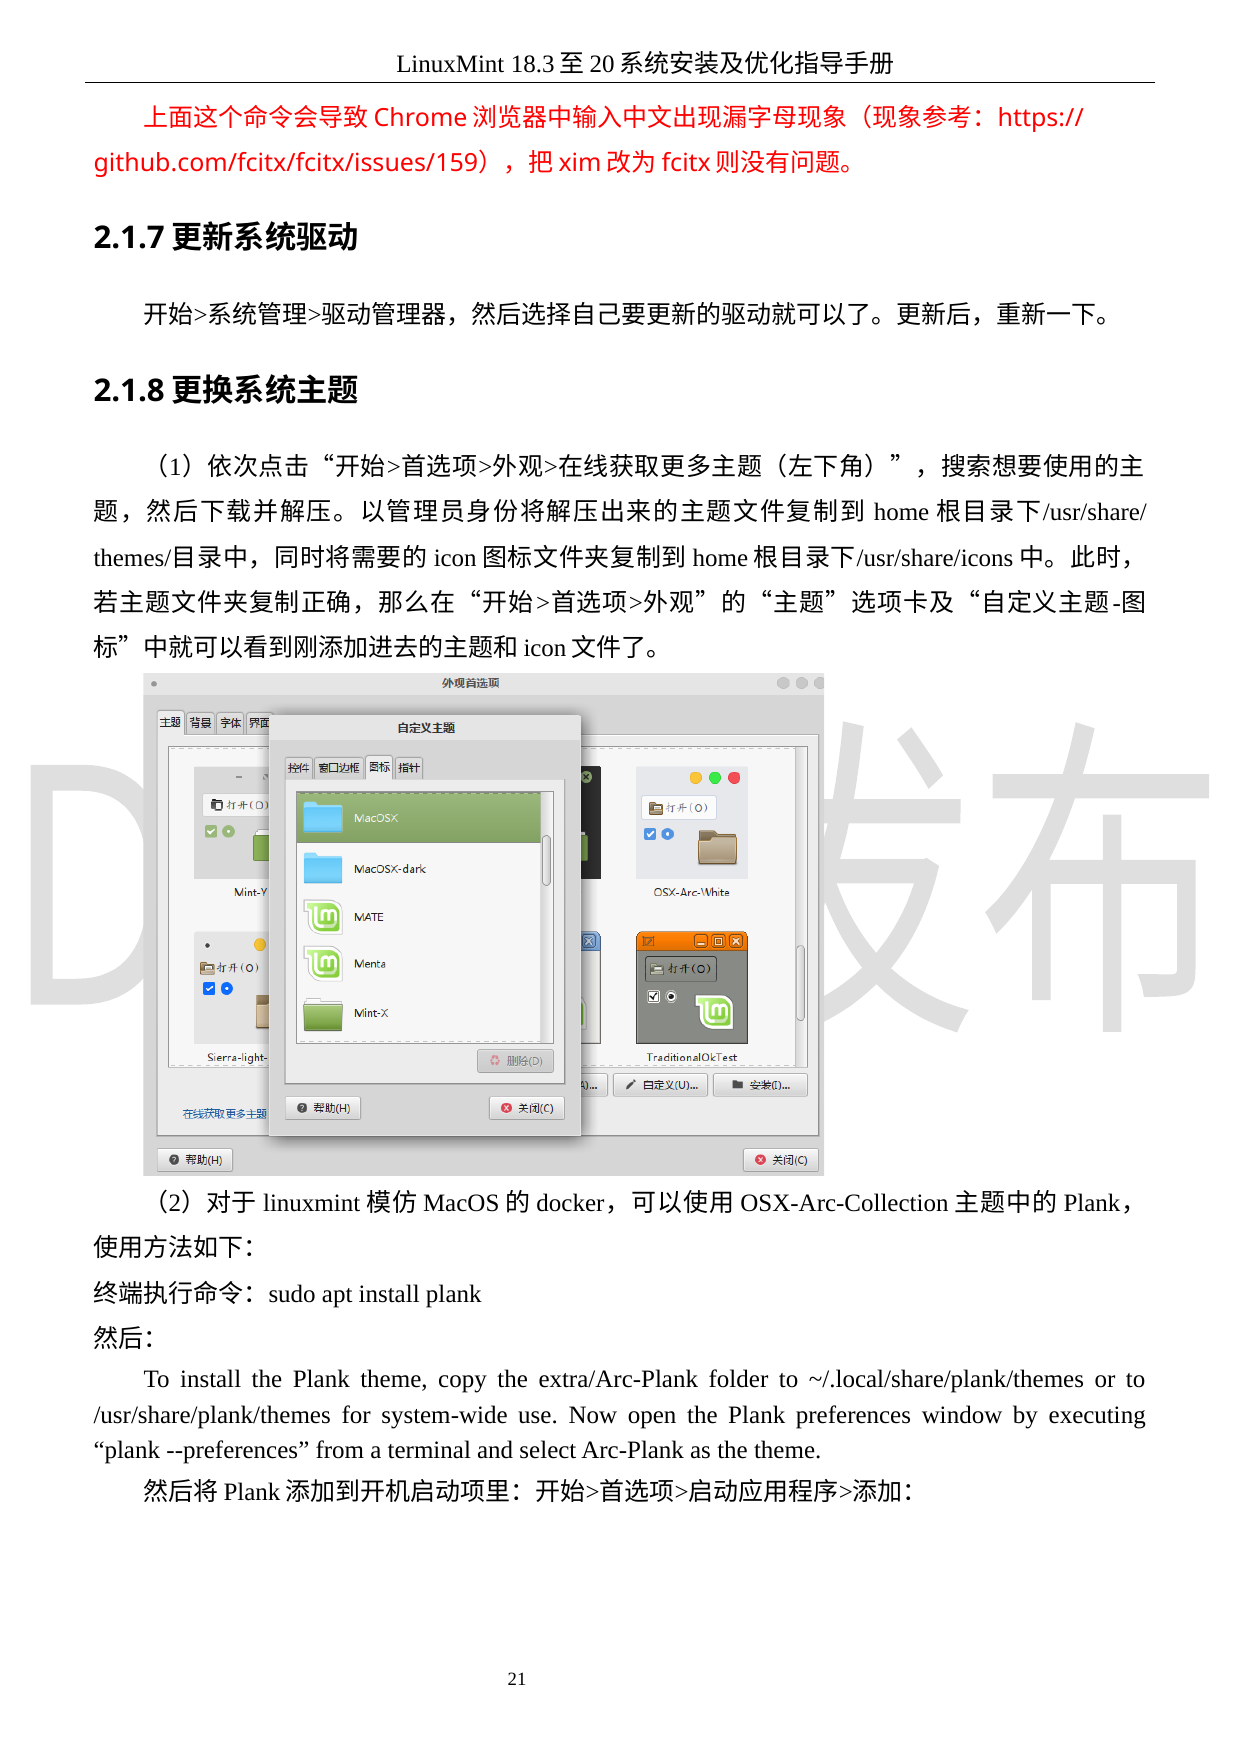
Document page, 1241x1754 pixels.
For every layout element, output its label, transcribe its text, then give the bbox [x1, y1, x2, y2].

text 开始>系统管理>驱动管理器，然后选择自己要更新的驱动就可以了。更新后，重新一下。 [93, 294, 1147, 331]
list 然后： [93, 1318, 1147, 1355]
text To install the Plank theme, copy the extra/Arc-Plank folder to ~/.local/share/plank/themes or to /usr/share/plank/themes for system-wide use. Now open the Plank preferences window by executing “plank --preferences” from a terminal and select Arc-Plank as the theme. [93, 1364, 1147, 1464]
picture [143, 673, 825, 1176]
subtitle 2.1.7更新系统驱动 [93, 213, 1147, 258]
list 对于linuxmint模仿MacOS的docker，可以使用OSX-Arc-Collection主题中的Plank，使用方法如下： [93, 1182, 1147, 1264]
text 然后将Plank添加到开机启动项里：开始>首选项>启动应用程序>添加： [93, 1472, 1147, 1508]
subtitle 2.1.8更换系统主题 [93, 365, 1147, 410]
text （1）依次点击“开始>首选项>外观>在线获取更多主题（左下角）”，搜索想要使用的主题，然后下载并解压。以管理员身份将解压出来的主题文件复制到home根目录下/usr/share/themes/目录中，同时将需要的icon图标文件夹复制到home根目录下/usr/share/icons中。此时，若主题文件夹复制正确，那么在“开始>首选项>外观”的“主题”选项卡及“自定义主题-图标”中就可以看到刚添加进去的主题和icon文件了。 [93, 446, 1147, 664]
list 终端执行命令：sudo apt install plank [93, 1273, 1147, 1309]
text 上面这个命令会导致Chrome浏览器中输入中文出现漏字母现象（现象参考：https://github.com/fcitx/fcitx/issues/159），把xim改为fcitx则没有问题。 [93, 97, 1147, 178]
